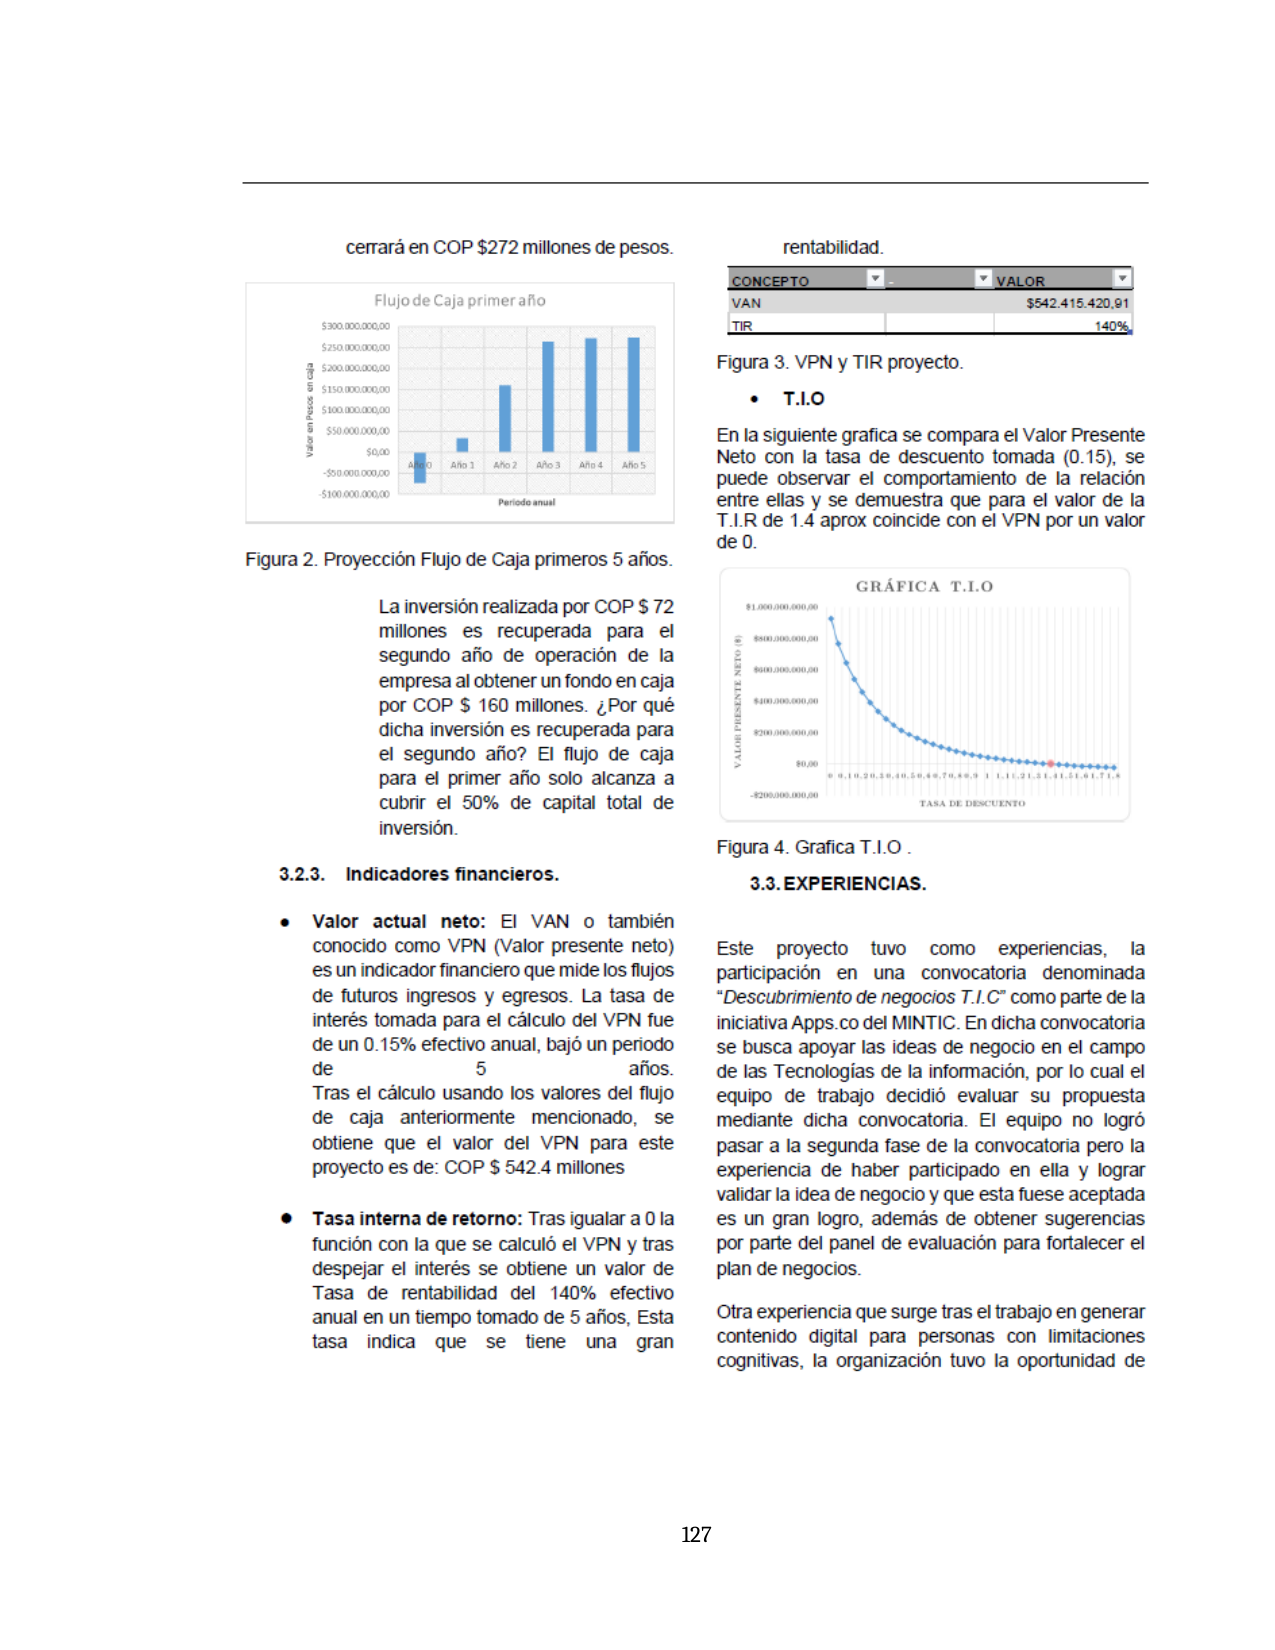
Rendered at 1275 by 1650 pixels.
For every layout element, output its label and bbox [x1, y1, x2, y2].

picture [236, 177, 1157, 1382]
